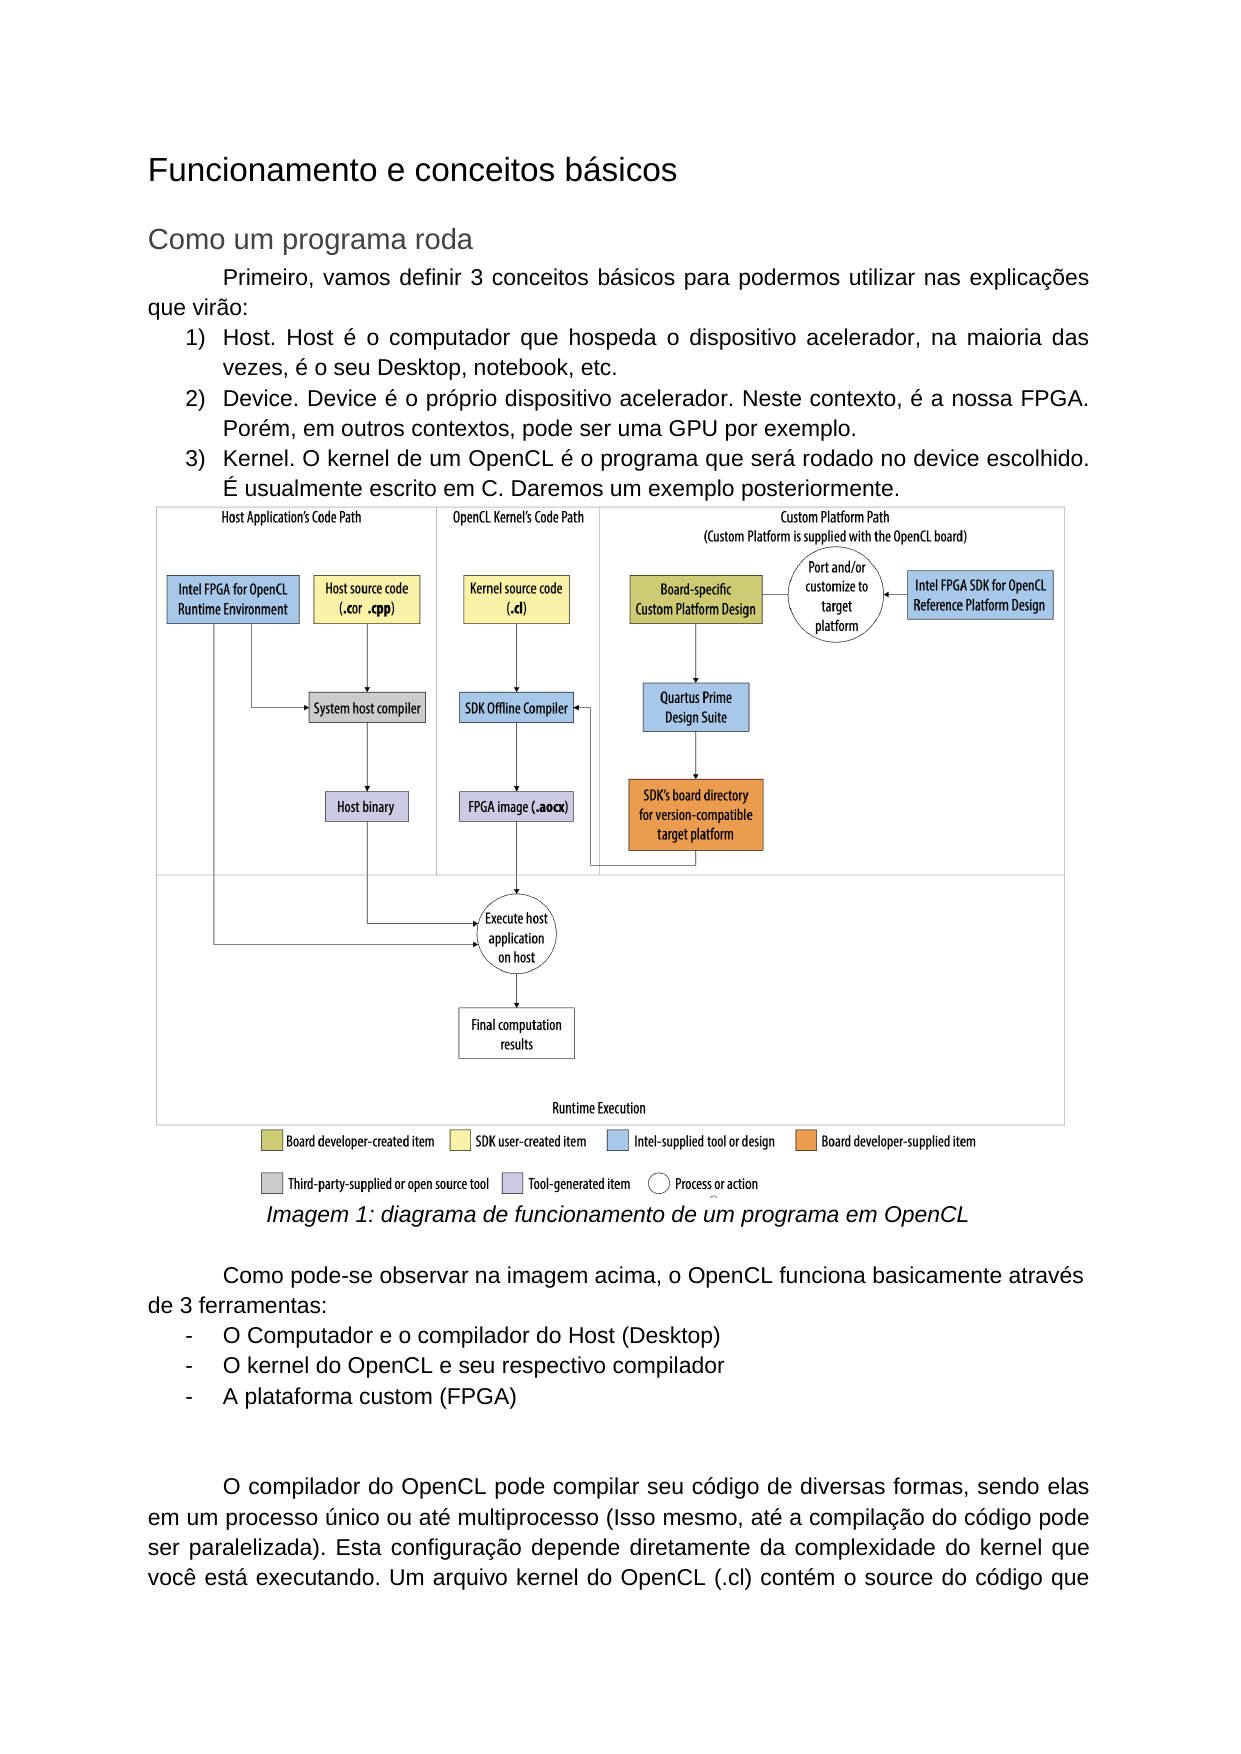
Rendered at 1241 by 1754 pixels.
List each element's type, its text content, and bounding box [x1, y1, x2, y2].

picture [148, 505, 1090, 1198]
subtitle Como um programa roda [148, 222, 1090, 255]
list O Computador e o compilador do Host (Desktop) [185, 1322, 1090, 1348]
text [148, 1473, 1090, 1590]
text Primeiro, vamos definir 3 conceitos básicos para podermos utilizar nas explicações que virão: [148, 264, 1090, 320]
subtitle Funcionamento e conceitos básicos [148, 150, 1090, 188]
text Imagem 1: diagrama de funcionamento de um programa em OpenCL [148, 1201, 1090, 1228]
list O kernel do OpenCL e seu respectivo compilador [185, 1352, 1090, 1379]
list Kernel. O kernel de um OpenCL é o programa que será rodado no device escolhido. É usualmente escrito em C. Daremos um exemplo posteriormente. [185, 445, 1090, 501]
text Como pode-se observar na imagem acima, o OpenCL funciona basicamente através de 3 ferramentas: [148, 1262, 1090, 1318]
list Device. Device é o próprio dispositivo acelerador. Neste contexto, é a nossa FPGA. Porém, em outros contextos, pode ser uma GPU por exemplo. [185, 384, 1090, 441]
list Host. Host é o computador que hospeda o dispositivo acelerador, na maioria das vezes, é o seu Desktop, notebook, etc. [185, 324, 1090, 381]
list A plataforma custom (FPGA) [185, 1383, 1090, 1409]
